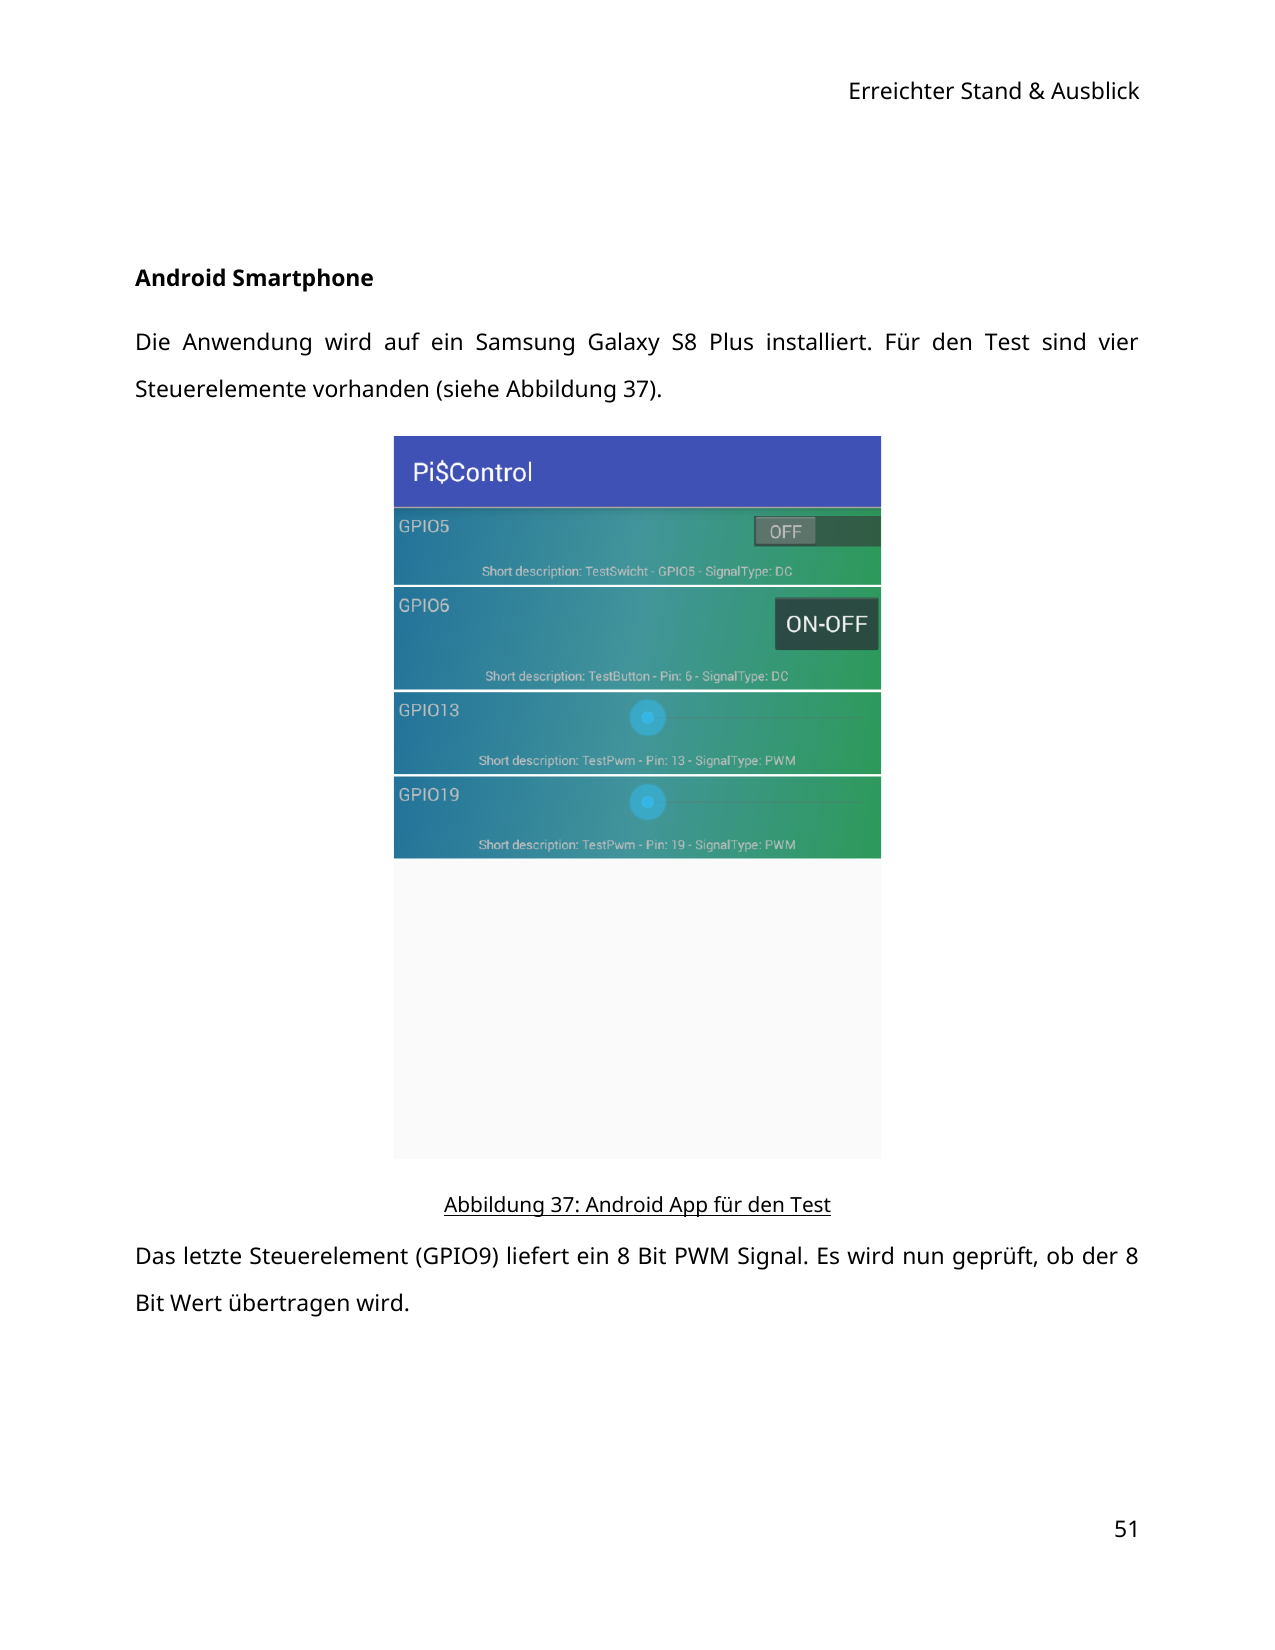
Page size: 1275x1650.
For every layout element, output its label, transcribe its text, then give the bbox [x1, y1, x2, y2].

text Abbildung 37: Android App für den Test [135, 1191, 1140, 1219]
picture [393, 436, 882, 1159]
text Das letzte Steuerelement (GPIO9) liefert ein 8 Bit PWM Signal. Es wird nun geprüft, ob der 8 Bit Wert übertragen wird. [135, 1240, 1140, 1318]
text Die Anwendung wird auf ein Samsung Galaxy S8 Plus installiert. Für den Test sind vier Steuerelemente vorhanden (siehe Abbildung 37). [135, 326, 1140, 404]
text Android Smartphone [135, 262, 1140, 293]
